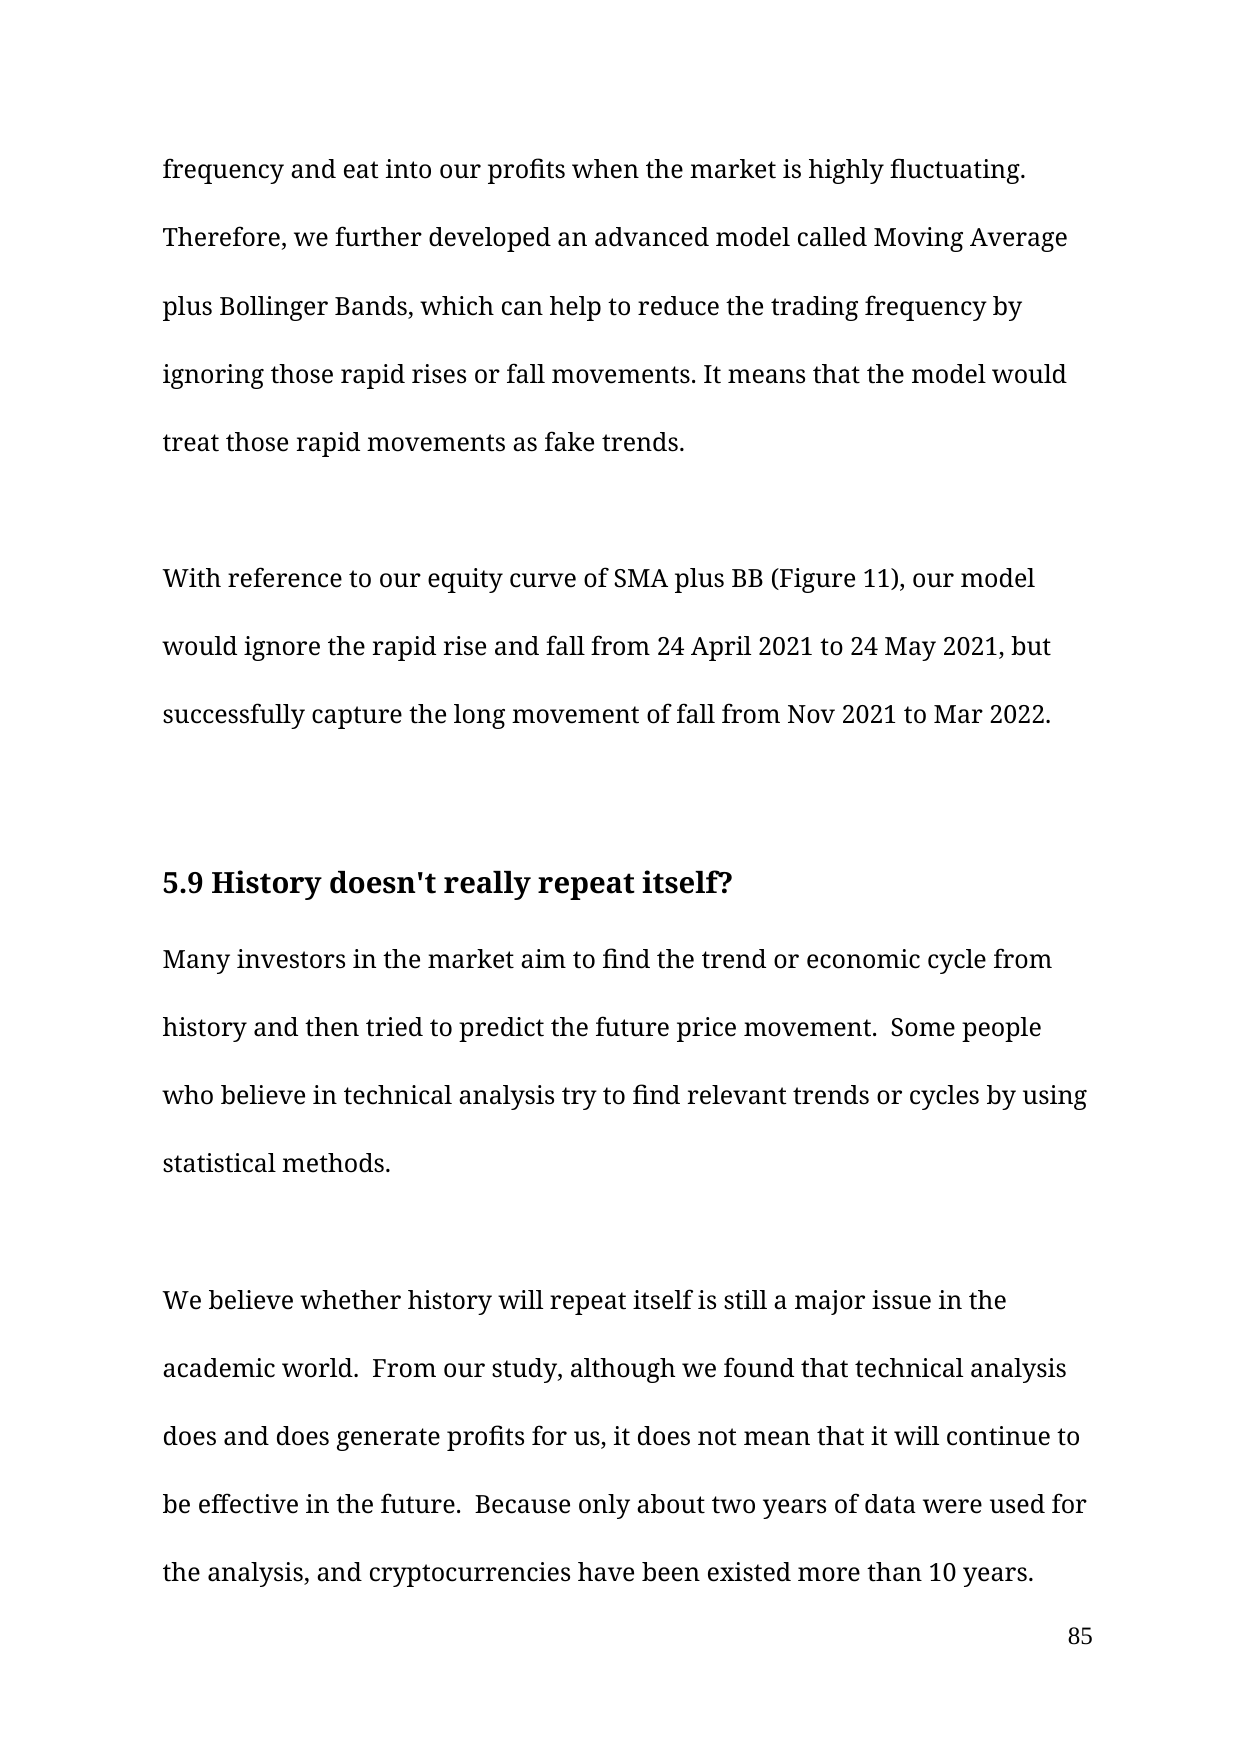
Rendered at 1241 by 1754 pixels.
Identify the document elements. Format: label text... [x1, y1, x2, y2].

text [162, 152, 1092, 458]
text With reference to our equity curve of SMA plus BB (Figure 11), our model would ignore the rapid rise and fall from 24 April 2021 to 24 May 2021, but successfully capture the long movement of fall from Nov 2021 to Mar 2022. [162, 561, 1092, 731]
text Many investors in the market aim to find the trend or economic cycle from history and then tried to predict the future price movement. Some people who believe in technical analysis try to find relevant trends or cycles by using statistical methods. [162, 942, 1092, 1180]
subtitle 5.9 History doesn't really repeat itself? [162, 862, 1092, 902]
text We believe whether history will repeat itself is still a major issue in the academic world. From our study, although we found that technical analysis does and does generate profits for us, it does not mean that it will continue to be effective in the future. Because only about two years of data were used for the analysis, and cryptocurrencies have been existed more than 10 years. [162, 1282, 1092, 1589]
